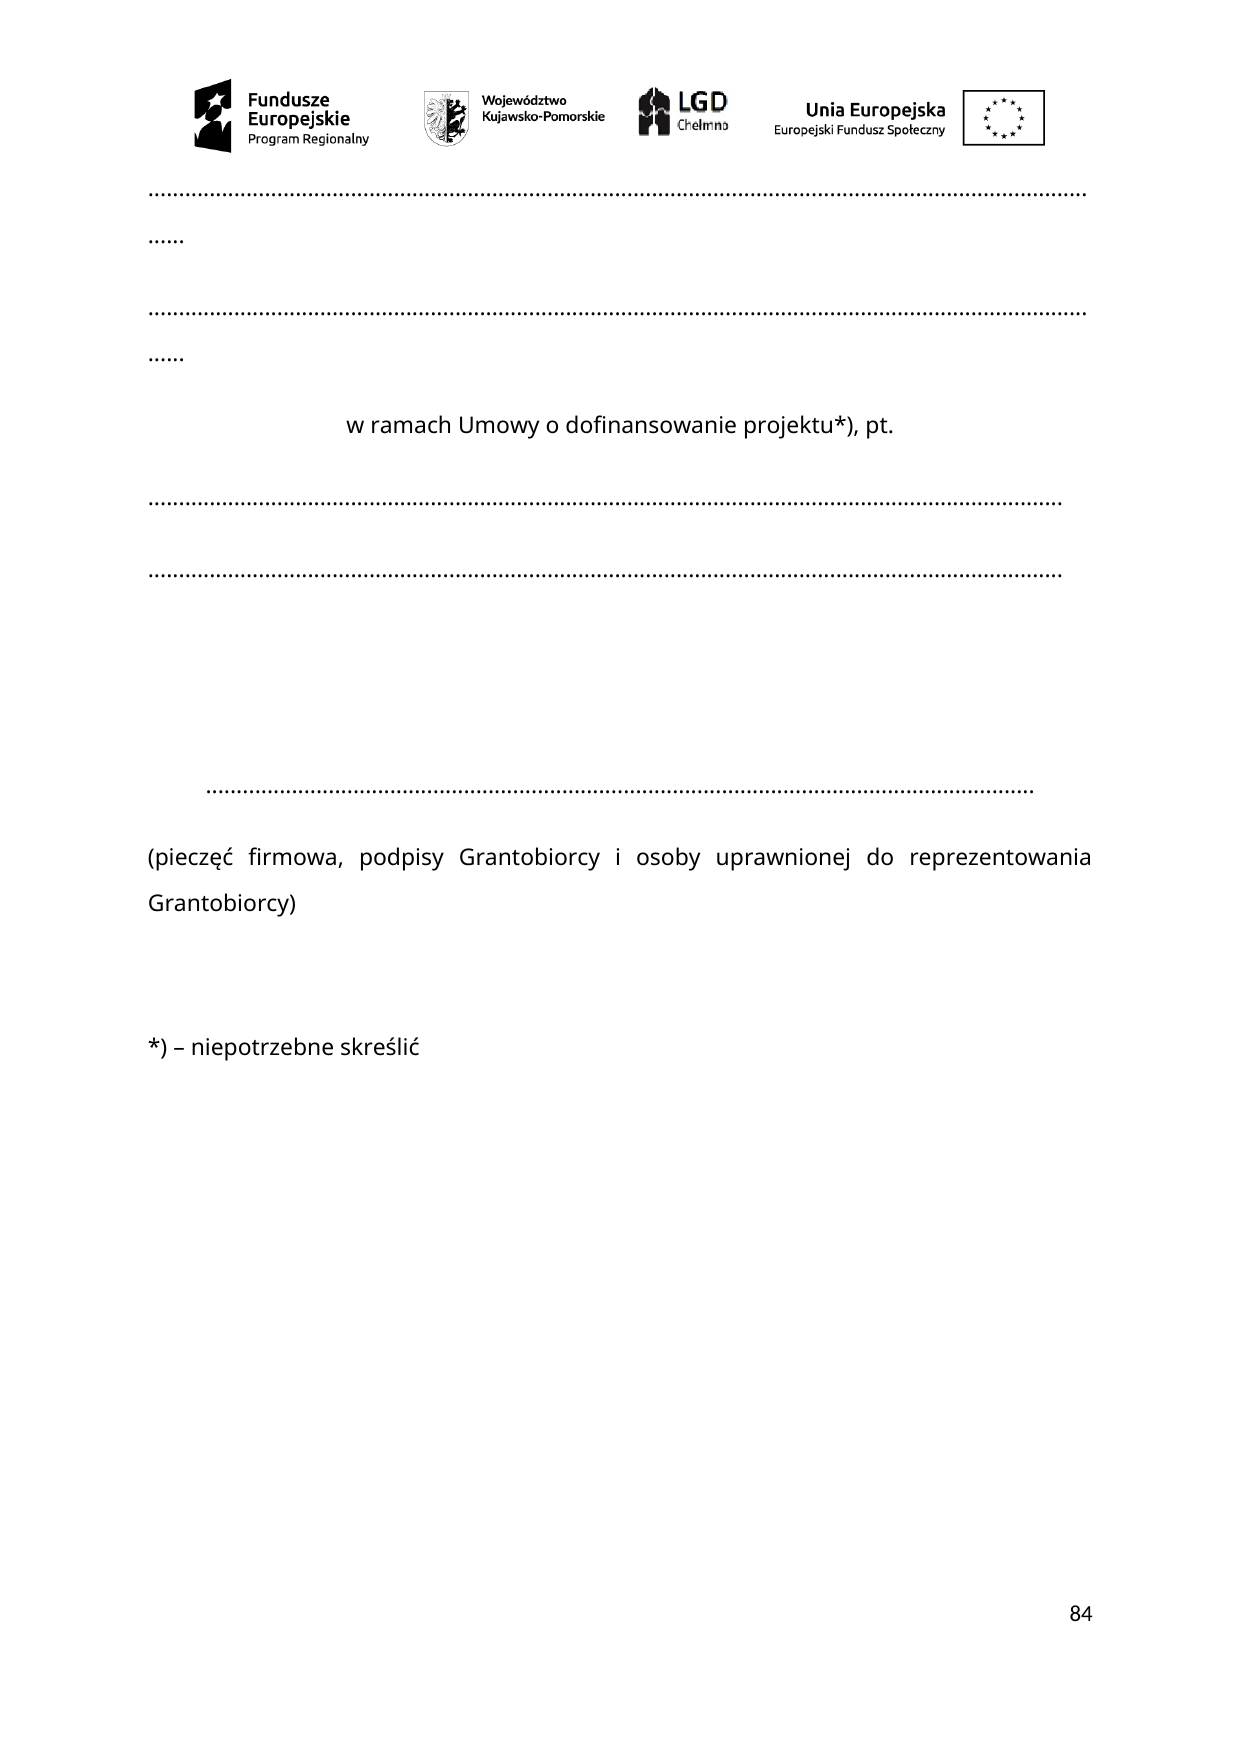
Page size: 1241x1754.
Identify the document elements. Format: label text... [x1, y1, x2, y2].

text ..................................................................................................................................................... [148, 553, 1092, 584]
text ............................................................................................................................................................... [148, 290, 1092, 368]
text ....................................................................................................................................... [148, 768, 1092, 800]
text ............................................................................................................................................................... [148, 172, 1092, 250]
text *) – niepotrzebne skreślić [148, 1031, 1092, 1062]
text (pieczęć firmowa, podpisy Grantobiorcy i osoby uprawnionej do reprezentowania Grantobiorcy) [148, 840, 1092, 918]
text w ramach Umowy o dofinansowanie projektu*), pt. [148, 409, 1092, 440]
picture [176, 60, 1064, 172]
text ..................................................................................................................................................... [148, 481, 1092, 512]
